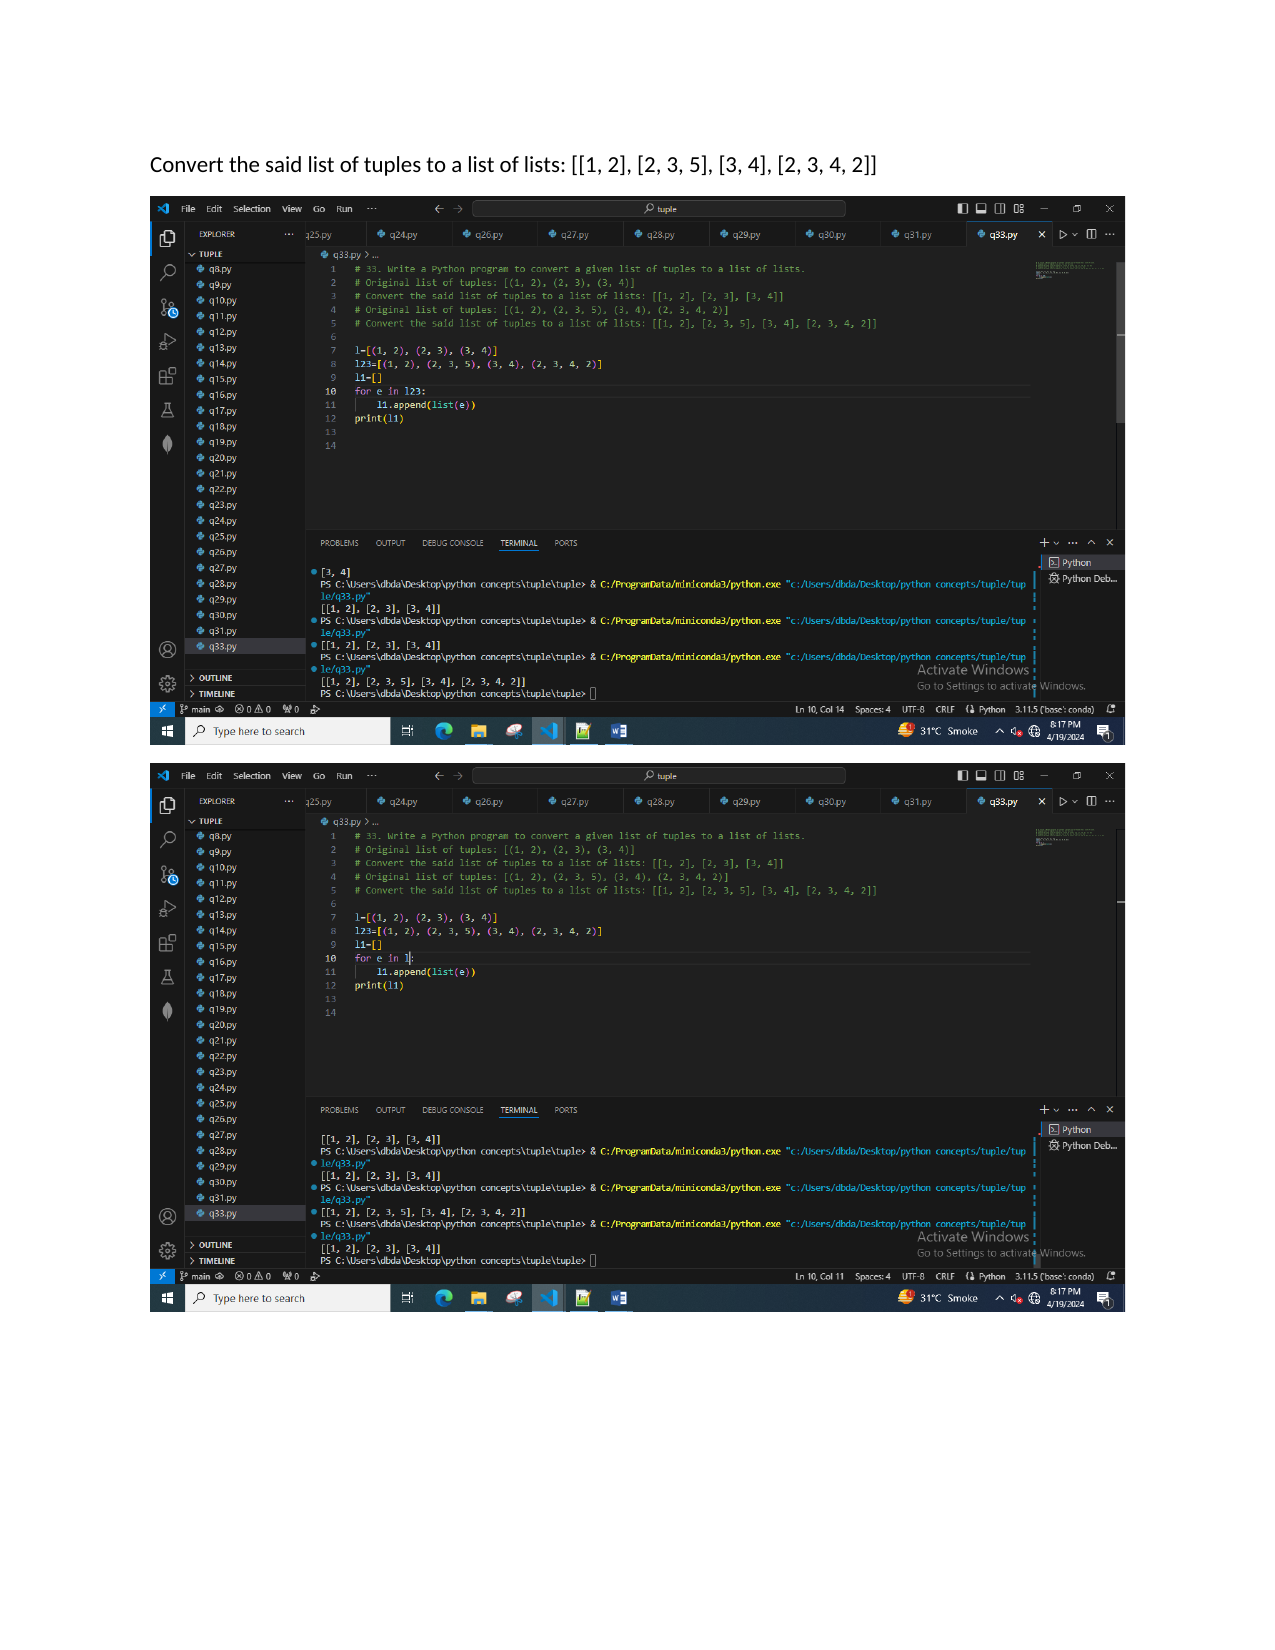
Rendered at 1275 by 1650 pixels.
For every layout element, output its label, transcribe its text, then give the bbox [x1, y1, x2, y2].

picture [150, 763, 1125, 1312]
text Convert the said list of tuples to a list of lists: [[1, 2], [2, 3, 5], [3, 4], [2, 3, 4, 2]] [150, 150, 1125, 178]
picture [150, 196, 1125, 745]
